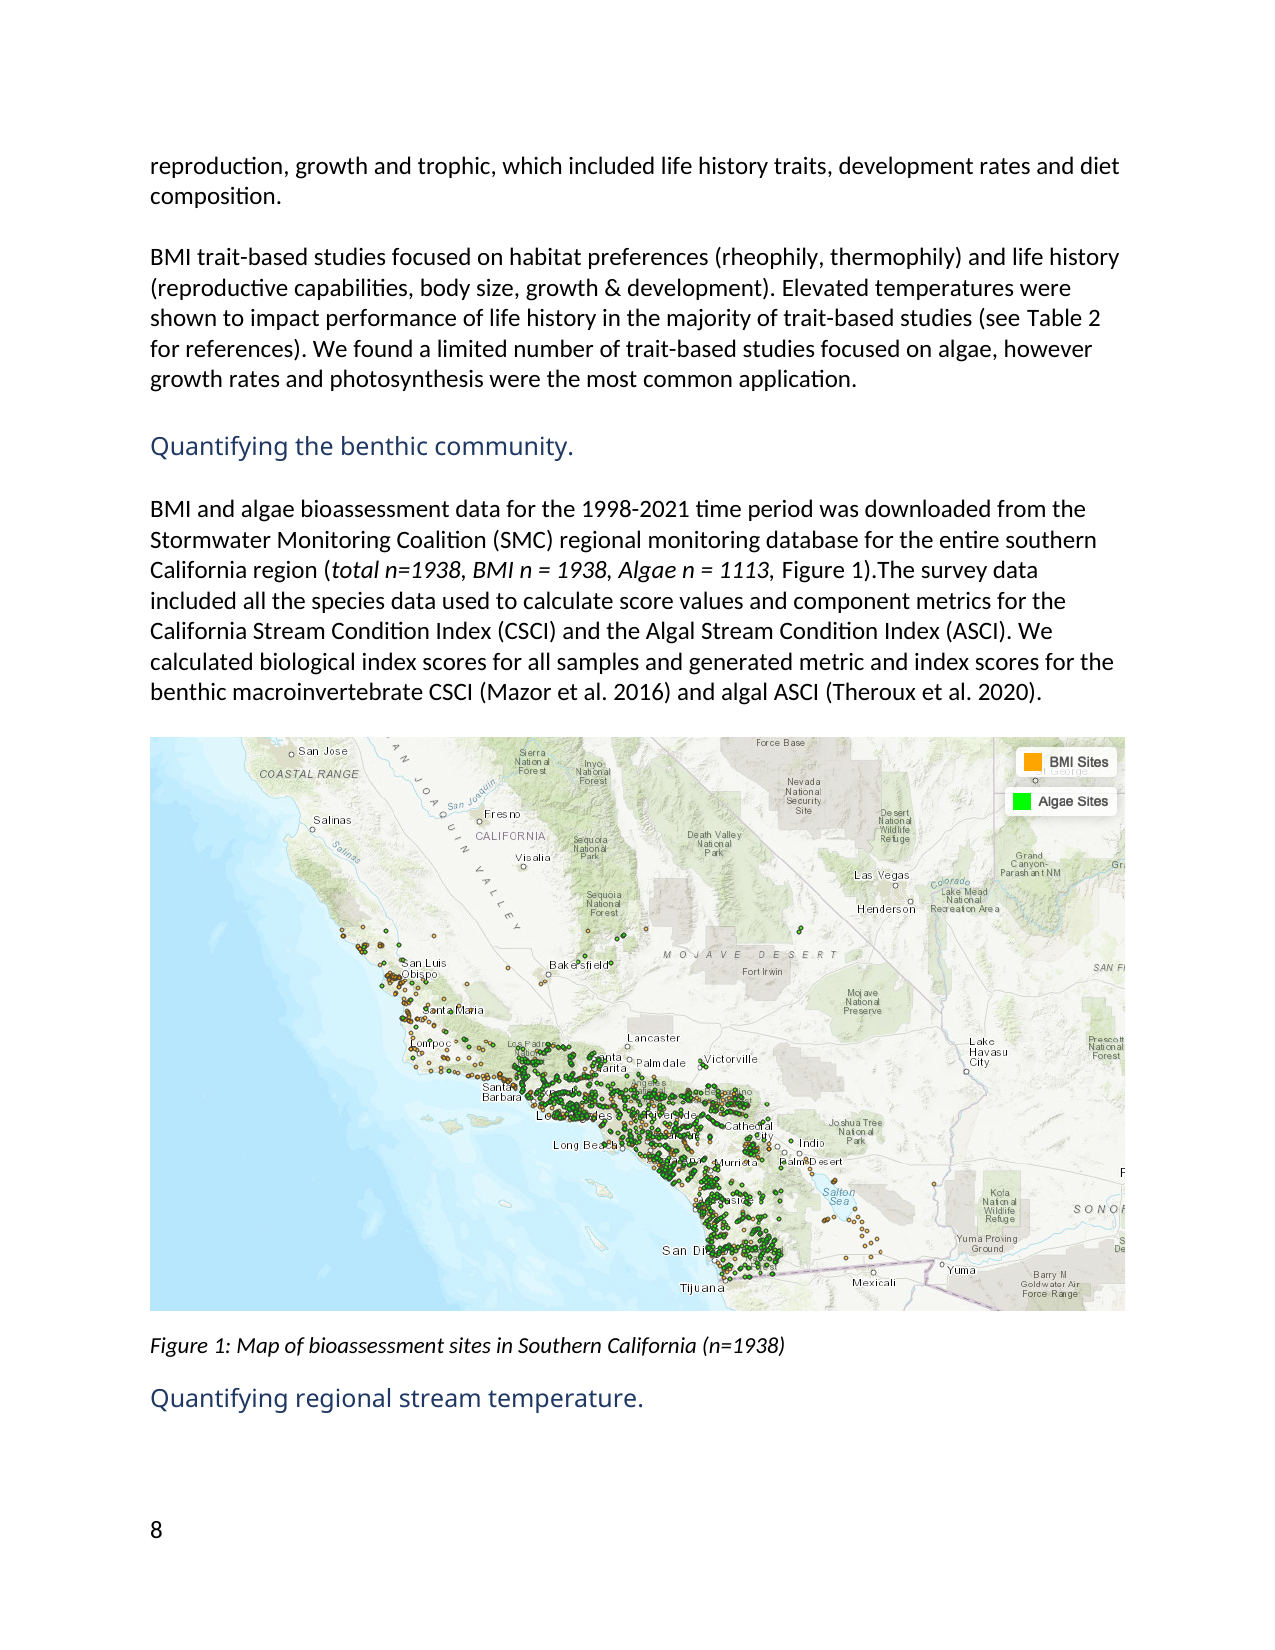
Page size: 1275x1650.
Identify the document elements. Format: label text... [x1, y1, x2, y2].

text BMI and algae bioassessment data for the 1998-2021 time period was downloaded from the Stormwater Monitoring Coalition (SMC) regional monitoring database for the entire southern California region (total n=1938, BMI n = 1938, Algae n = 1113, Figure 1).The survey data included all the species data used to calculate score values and component metrics for the California Stream Condition Index (CSCI) and the Algal Stream Condition Index (ASCI). We calculated biological index scores for all samples and generated metric and index scores for the benthic macroinvertebrate CSCI (Mazor et al. 2016) and algal ASCI (Theroux et al. 2020). [150, 493, 1125, 707]
text BMI trait-based studies focused on habitat preferences (rheophily, thermophily) and life history (reproductive capabilities, body size, growth & development). Elevated temperatures were shown to impact performance of life history in the majority of trait-based studies (see Table 2 for references). We found a limited number of trait-based studies focused on algae, however growth rates and photosynthesis were the most common application. [150, 242, 1125, 394]
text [150, 150, 1125, 211]
subtitle Quantifying regional stream temperature. [150, 1380, 1125, 1414]
picture [150, 737, 1125, 1311]
subtitle Quantifying the benthic community. [150, 429, 1125, 463]
text Figure 1: Map of bioassessment sites in Southern California (n=1938) [150, 1331, 1125, 1359]
